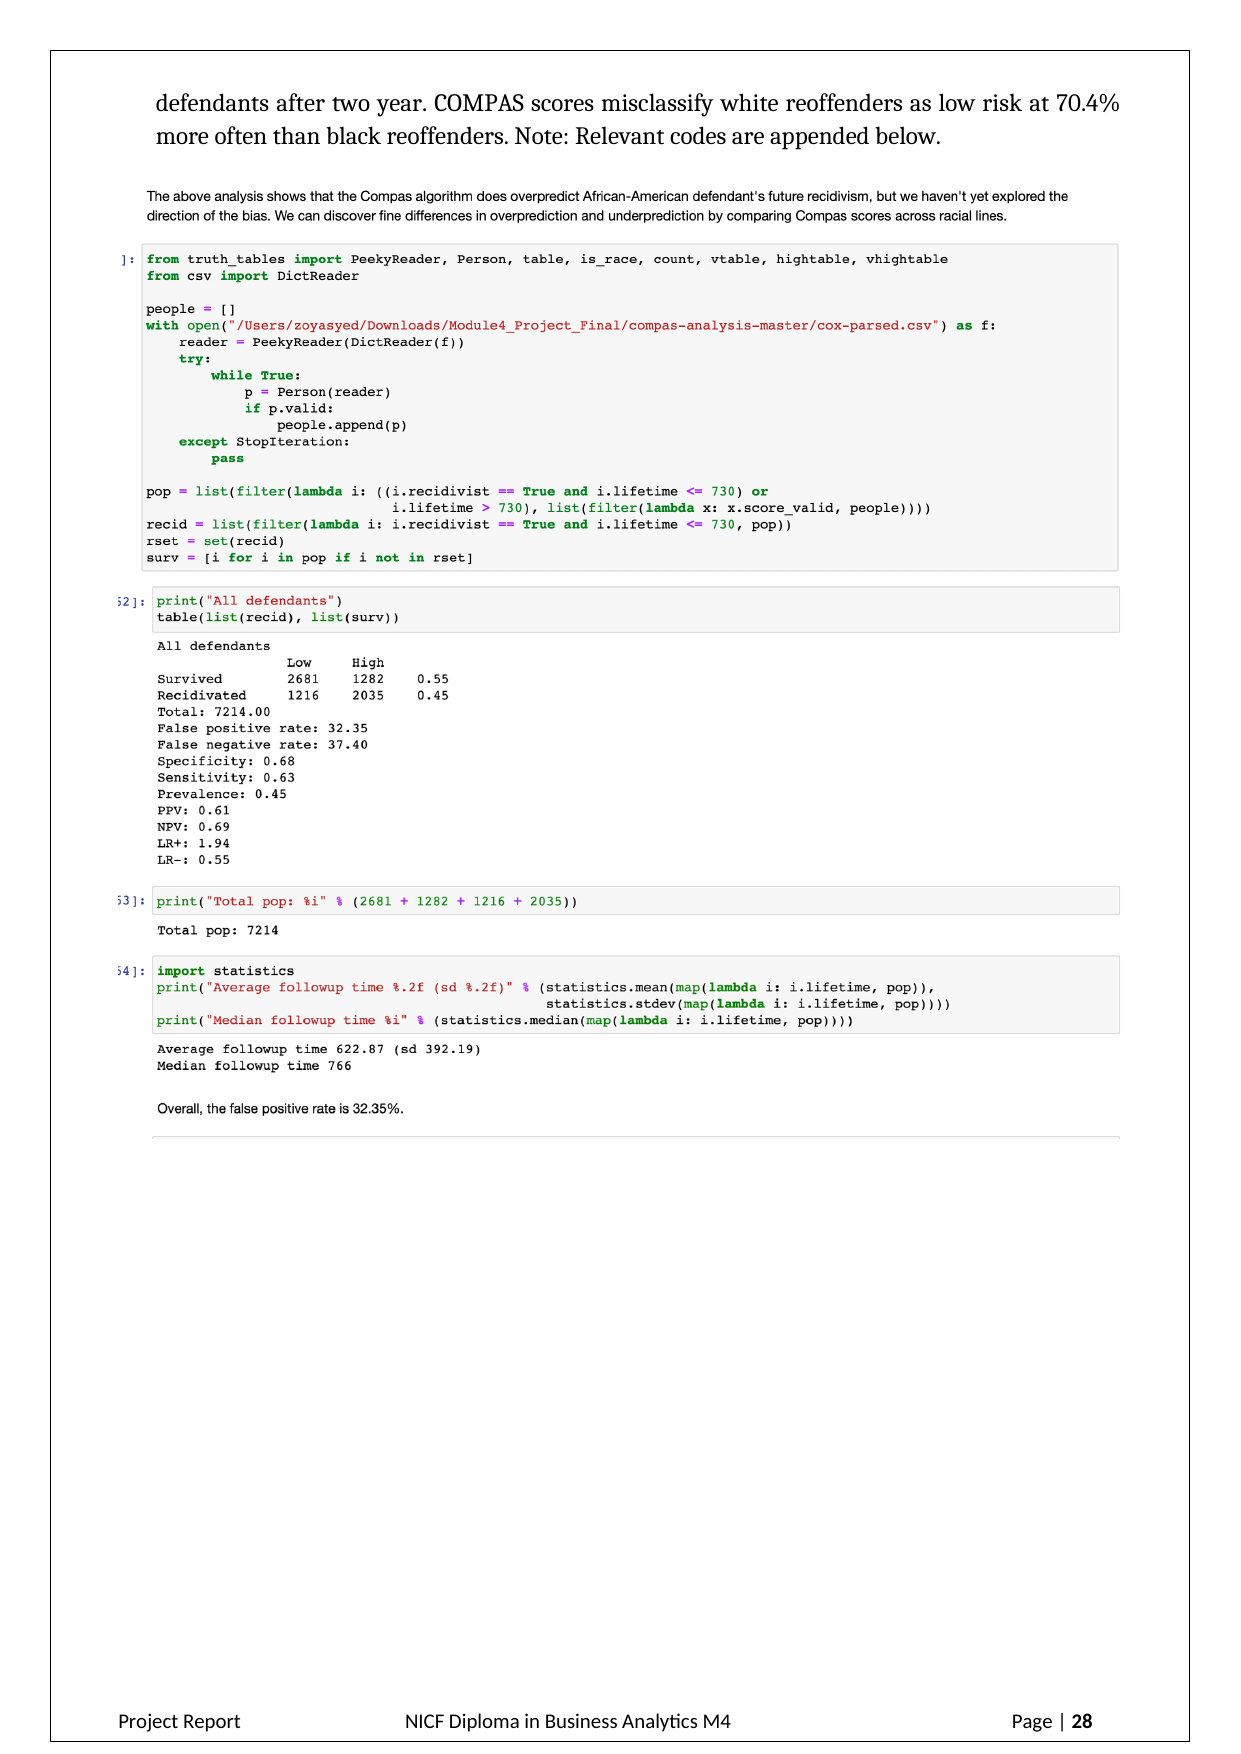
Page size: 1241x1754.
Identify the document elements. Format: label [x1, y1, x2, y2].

text [156, 89, 1122, 151]
picture [118, 183, 1122, 579]
picture [118, 583, 1122, 1139]
